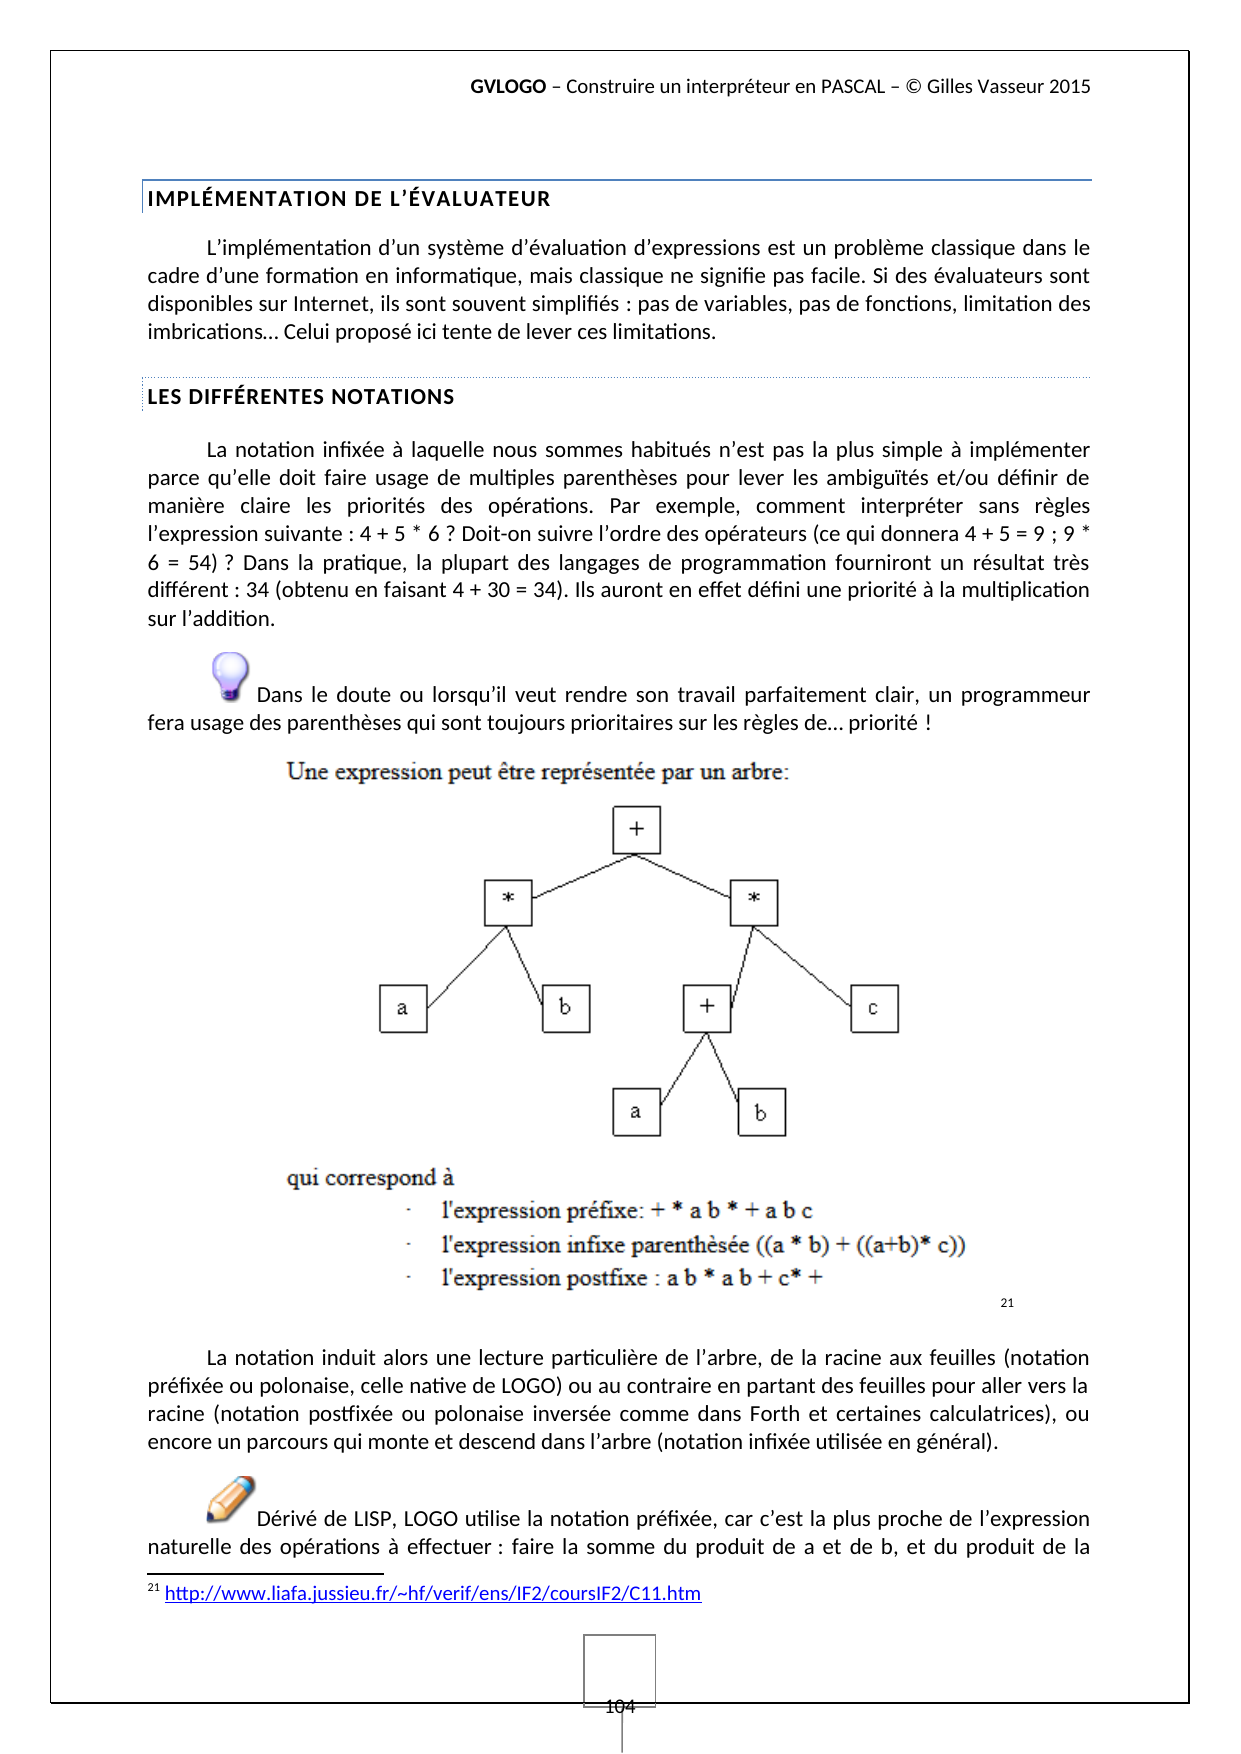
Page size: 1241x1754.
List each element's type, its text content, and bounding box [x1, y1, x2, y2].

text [147, 1476, 1092, 1560]
picture [206, 652, 257, 703]
subtitle Implémentation de l’évaluateur [143, 181, 1092, 213]
picture [206, 1476, 257, 1526]
text La notation induit alors une lecture particulière de l’arbre, de la racine aux feuilles (notation préfixée ou polonaise, celle native de LOGO) ou au contraire en partant des feuilles pour aller vers la racine (notation postfixée ou polonaise inversée comme dans Forth et certaines calculatrices), ou encore un parcours qui monte et descend dans l’arbre (notation infixée utilisée en général). [147, 1343, 1092, 1455]
text La notation infixée à laquelle nous sommes habitués n’est pas la plus simple à implémenter parce qu’elle doit faire usage de multiples parenthèses pour lever les ambiguïtés et/ou définir de manière claire les priorités des opérations. Par exemple, comment interpréter sans règles l’expression suivante : 4 + 5 * 6 ? Doit-on suivre l’ordre des opérateurs (ce qui donnera 4 + 5 = 9 ; 9 * 6 = 54) ? Dans la pratique, la plupart des langages de programmation fourniront un résultat très différent : 34 (obtenu en faisant 4 + 30 = 34). Ils auront en effet défini une priorité à la multiplication sur l’addition. [147, 436, 1092, 632]
text Dans le doute ou lorsqu’il veut rendre son travail parfaitement clair, un programmeur fera usage des parenthèses qui sont toujours prioritaires sur les règles de… priorité ! [147, 652, 1092, 736]
text L’implémentation d’un système d’évaluation d’expressions est un problème classique dans le cadre d’une formation en informatique, mais classique ne signifie pas facile. Si des évaluateurs sont disponibles sur Internet, ils sont souvent simplifiés : pas de variables, pas de fonctions, limitation des imbrications… Celui proposé ici tente de lever ces limitations. [147, 233, 1092, 346]
picture [284, 757, 1001, 1317]
subtitle Les différentes notations [142, 377, 1092, 411]
